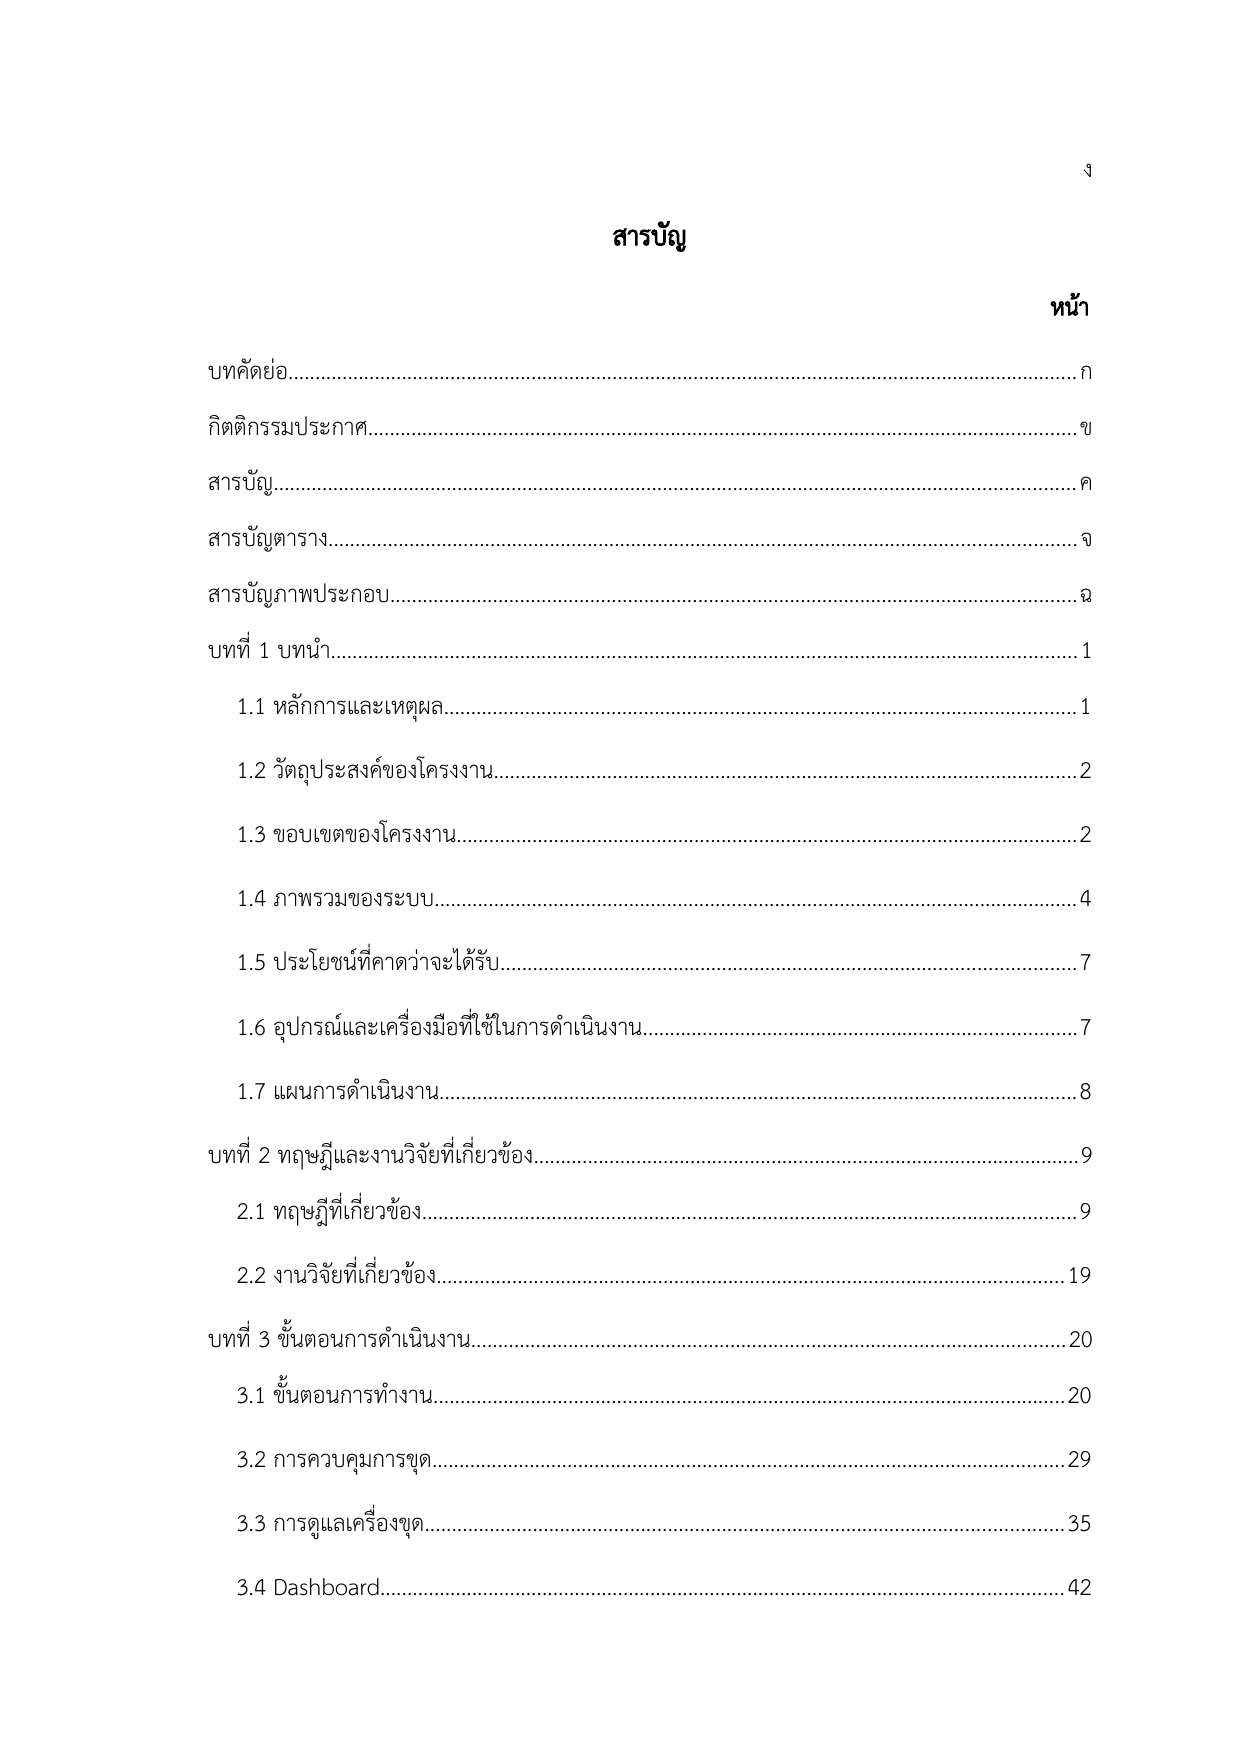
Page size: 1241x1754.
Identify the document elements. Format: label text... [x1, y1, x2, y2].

text 3.3 การดูแลเครื่องขุด 35 [236, 1502, 1092, 1540]
text 3.1 ขั้นตอนการทำงาน 20 [236, 1374, 1092, 1412]
text หน้า [207, 286, 1092, 323]
text 3.2 การควบคุมการขุด 29 [236, 1438, 1092, 1476]
text 1.1 หลักการและเหตุผล 1 [236, 685, 1092, 722]
text 1.2 วัตถุประสงค์ของโครงงาน 2 [236, 749, 1092, 787]
text สารบัญ ค [207, 461, 1092, 499]
text 1.4 ภาพรวมของระบบ 4 [236, 877, 1092, 915]
text 1.7 แผนการดำเนินงาน 8 [236, 1070, 1092, 1107]
text บทที่ 2 ทฤษฎีและงานวิจัยที่เกี่ยวข้อง 9 [207, 1134, 1092, 1172]
text กิตติกรรมประกาศ ข [207, 406, 1092, 443]
text 2.2 งานวิจัยที่เกี่ยวข้อง 19 [236, 1254, 1092, 1292]
text 2.1 ทฤษฎีที่เกี่ยวข้อง 9 [236, 1190, 1092, 1227]
text 1.6 อุปกรณ์และเครื่องมือที่ใช้ในการดำเนินงาน 7 [236, 1006, 1092, 1043]
text บทที่ 1 บทนำ 1 [207, 629, 1092, 667]
text บทคัดย่อ ก [207, 350, 1092, 387]
text 3.4 Dashboard 42 [236, 1566, 1092, 1604]
text สารบัญตาราง จ [207, 517, 1092, 555]
text 1.5 ประโยชน์ที่คาดว่าจะได้รับ 7 [236, 941, 1092, 979]
text 1.3 ขอบเขตของโครงงาน 2 [236, 813, 1092, 851]
text สารบัญภาพประกอบ ฉ [207, 573, 1092, 611]
text สารบัญ [207, 212, 1092, 254]
text บทที่ 3 ขั้นตอนการดำเนินงาน 20 [207, 1318, 1092, 1356]
